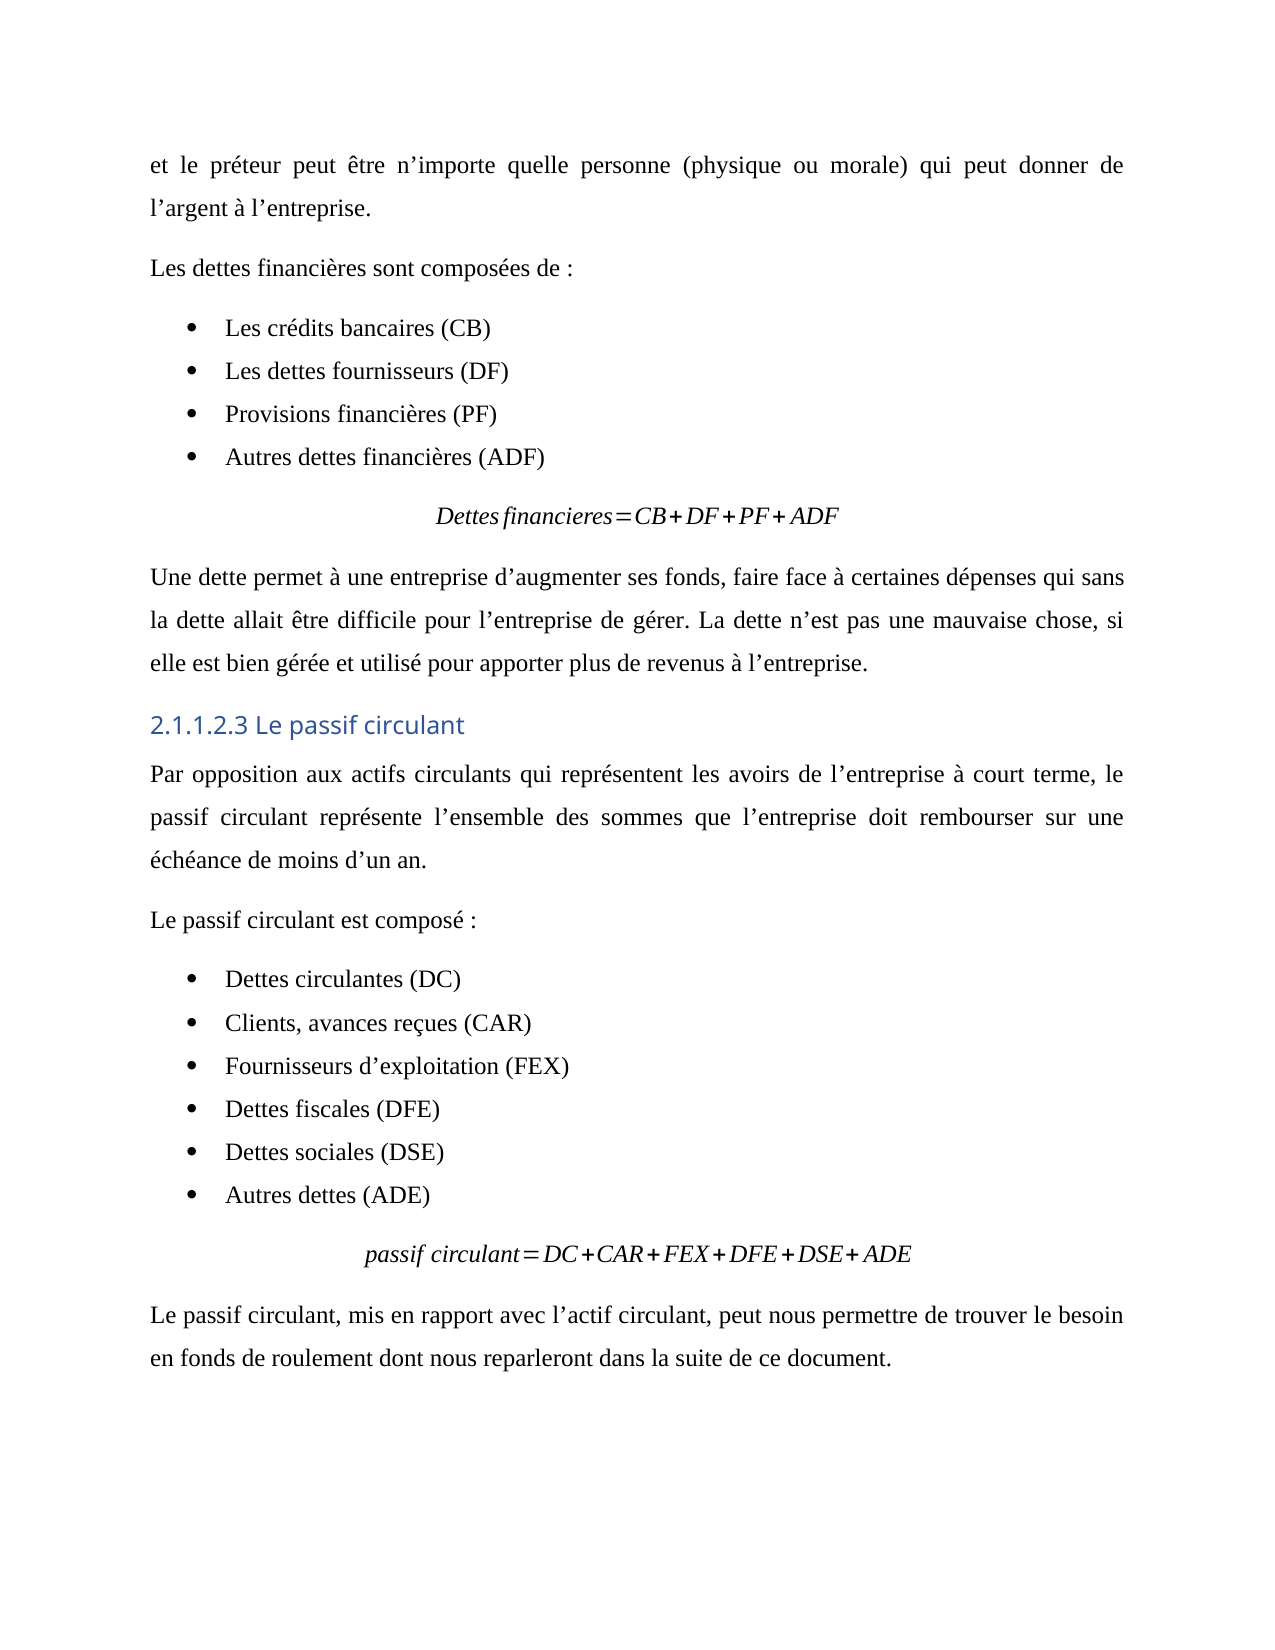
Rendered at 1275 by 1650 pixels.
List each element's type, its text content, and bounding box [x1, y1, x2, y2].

list Les dettes fournisseurs (DF) [187, 356, 1125, 384]
list Autres dettes financières (ADF) [187, 442, 1125, 471]
list Fournisseurs d’exploitation (FEX) [187, 1051, 1125, 1079]
list Dettes sociales (DSE) [187, 1137, 1125, 1166]
list Clients, avances reçues (CAR) [187, 1008, 1125, 1036]
subtitle Le passif circulant [150, 708, 1125, 742]
text Les dettes financières sont composées de : [150, 253, 1125, 282]
list Dettes circulantes (DC) [187, 964, 1125, 993]
list Provisions financières (PF) [187, 399, 1125, 428]
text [150, 150, 1125, 222]
text Par opposition aux actifs circulants qui représentent les avoirs de l’entreprise à court terme, le passif circulant représente l’ensemble des sommes que l’entreprise doit rembourser sur une échéance de moins d’un an. [150, 759, 1125, 874]
list Les crédits bancaires (CB) [187, 313, 1125, 341]
text Le passif circulant, mis en rapport avec l’actif circulant, peut nous permettre de trouver le besoin en fonds de roulement dont nous reparleront dans la suite de ce document. [150, 1300, 1125, 1372]
list Autres dettes (ADE) [187, 1180, 1125, 1209]
text Le passif circulant est composé : [150, 905, 1125, 933]
text Une dette permet à une entreprise d’augmenter ses fonds, faire face à certaines dépenses qui sans la dette allait être difficile pour l’entreprise de gérer. La dette n’est pas une mauvaise chose, si elle est bien gérée et utilisé pour apporter plus de revenus à l’entreprise. [150, 562, 1125, 677]
list Dettes fiscales (DFE) [187, 1094, 1125, 1123]
